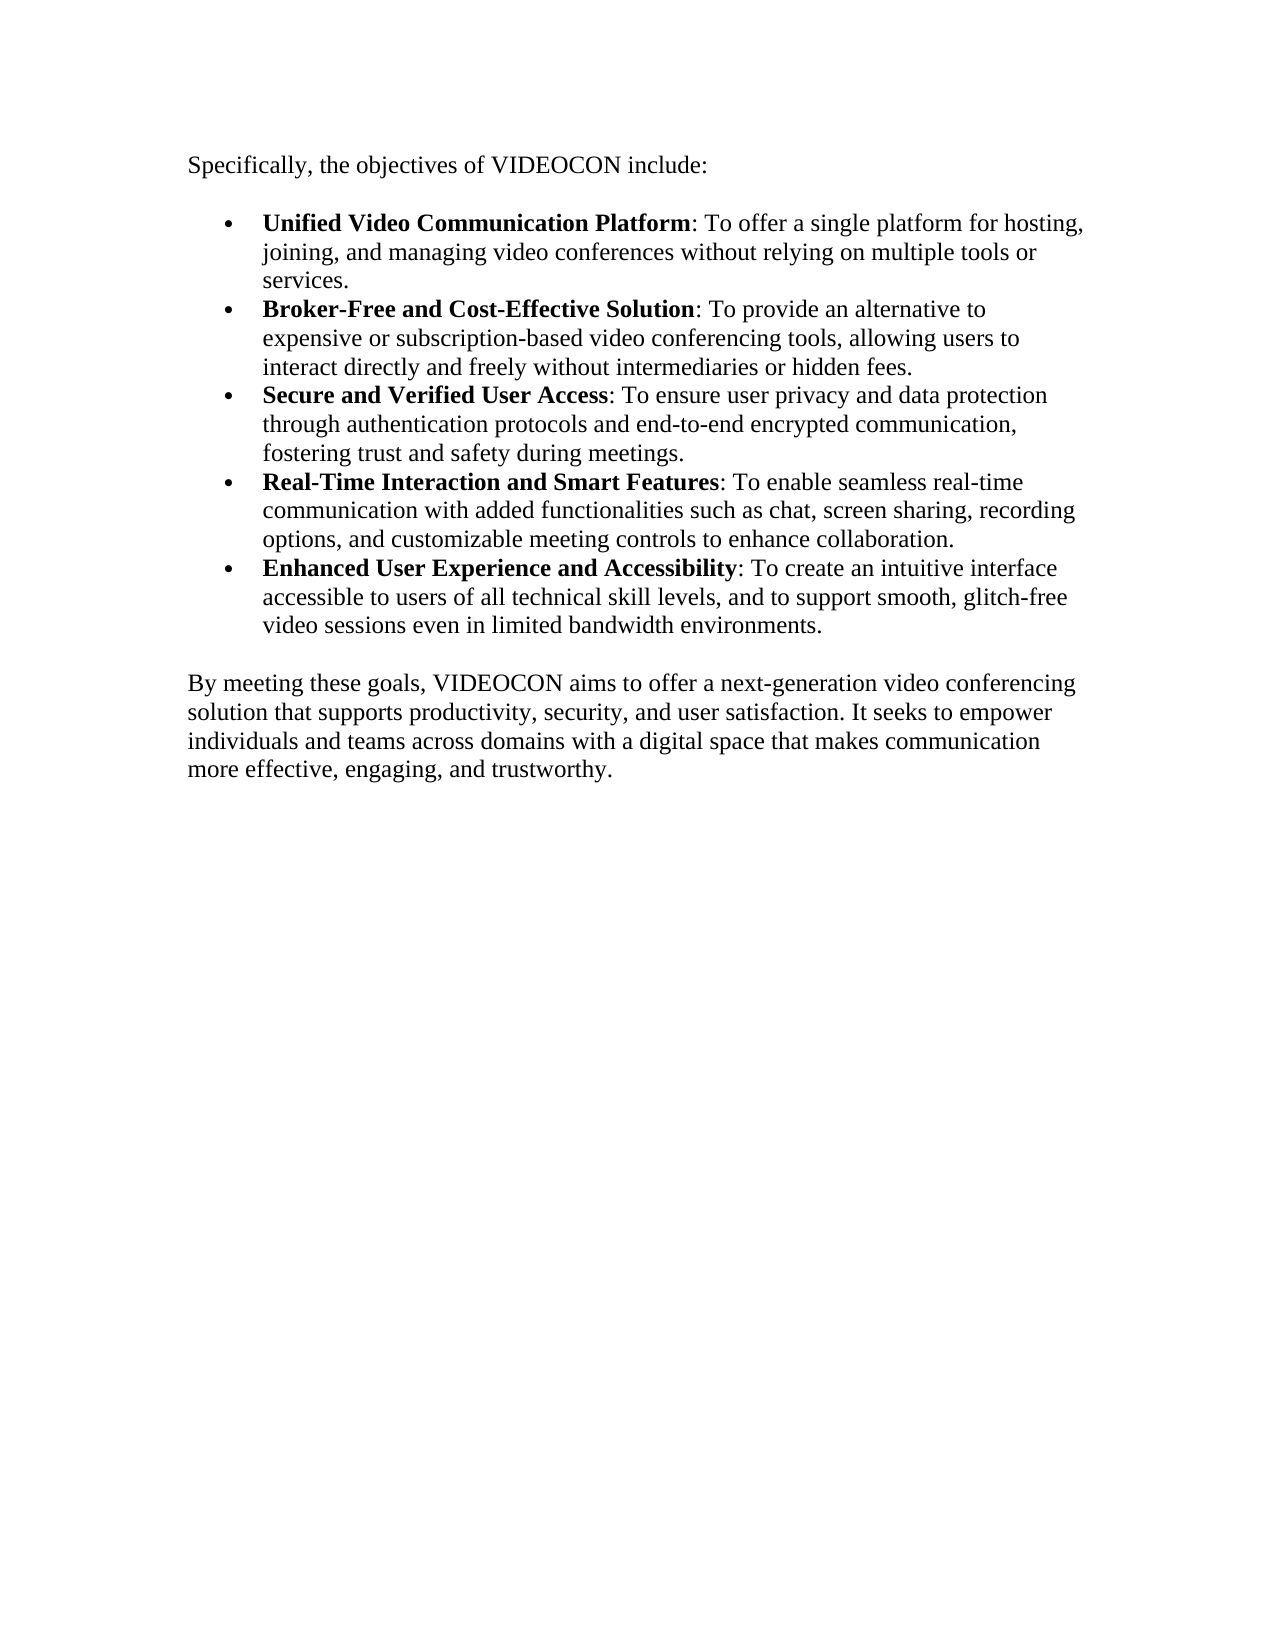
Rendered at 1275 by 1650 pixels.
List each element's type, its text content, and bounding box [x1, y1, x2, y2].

list Secure and Verified User Access: To ensure user privacy and data protection through authentication protocols and end-to-end encrypted communication, fostering trust and safety during meetings. [225, 380, 1087, 467]
list Real-Time Interaction and Smart Features: To enable seamless real-time communication with added functionalities such as chat, screen sharing, recording options, and customizable meeting controls to enhance collaboration. [225, 467, 1087, 553]
text By meeting these goals, VIDEOCON aims to offer a next-generation video conferencing solution that supports productivity, security, and user satisfaction. It seeks to empower individuals and teams across domains with a digital space that makes communication more effective, engaging, and trustworthy. [187, 668, 1087, 783]
list Unified Video Communication Platform: To offer a single platform for hosting, joining, and managing video conferences without relying on multiple tools or services. [225, 208, 1087, 294]
list Enhanced User Experience and Accessibility: To create an intuitive interface accessible to users of all technical skill levels, and to support smooth, glitch-free video sessions even in limited bandwidth environments. [225, 553, 1087, 639]
list Broker-Free and Cost-Effective Solution: To provide an alternative to expensive or subscription-based video conferencing tools, allowing users to interact directly and freely without intermediaries or hidden fees. [225, 294, 1087, 380]
text Specifically, the objectives of VIDEOCON include: [187, 150, 1087, 179]
